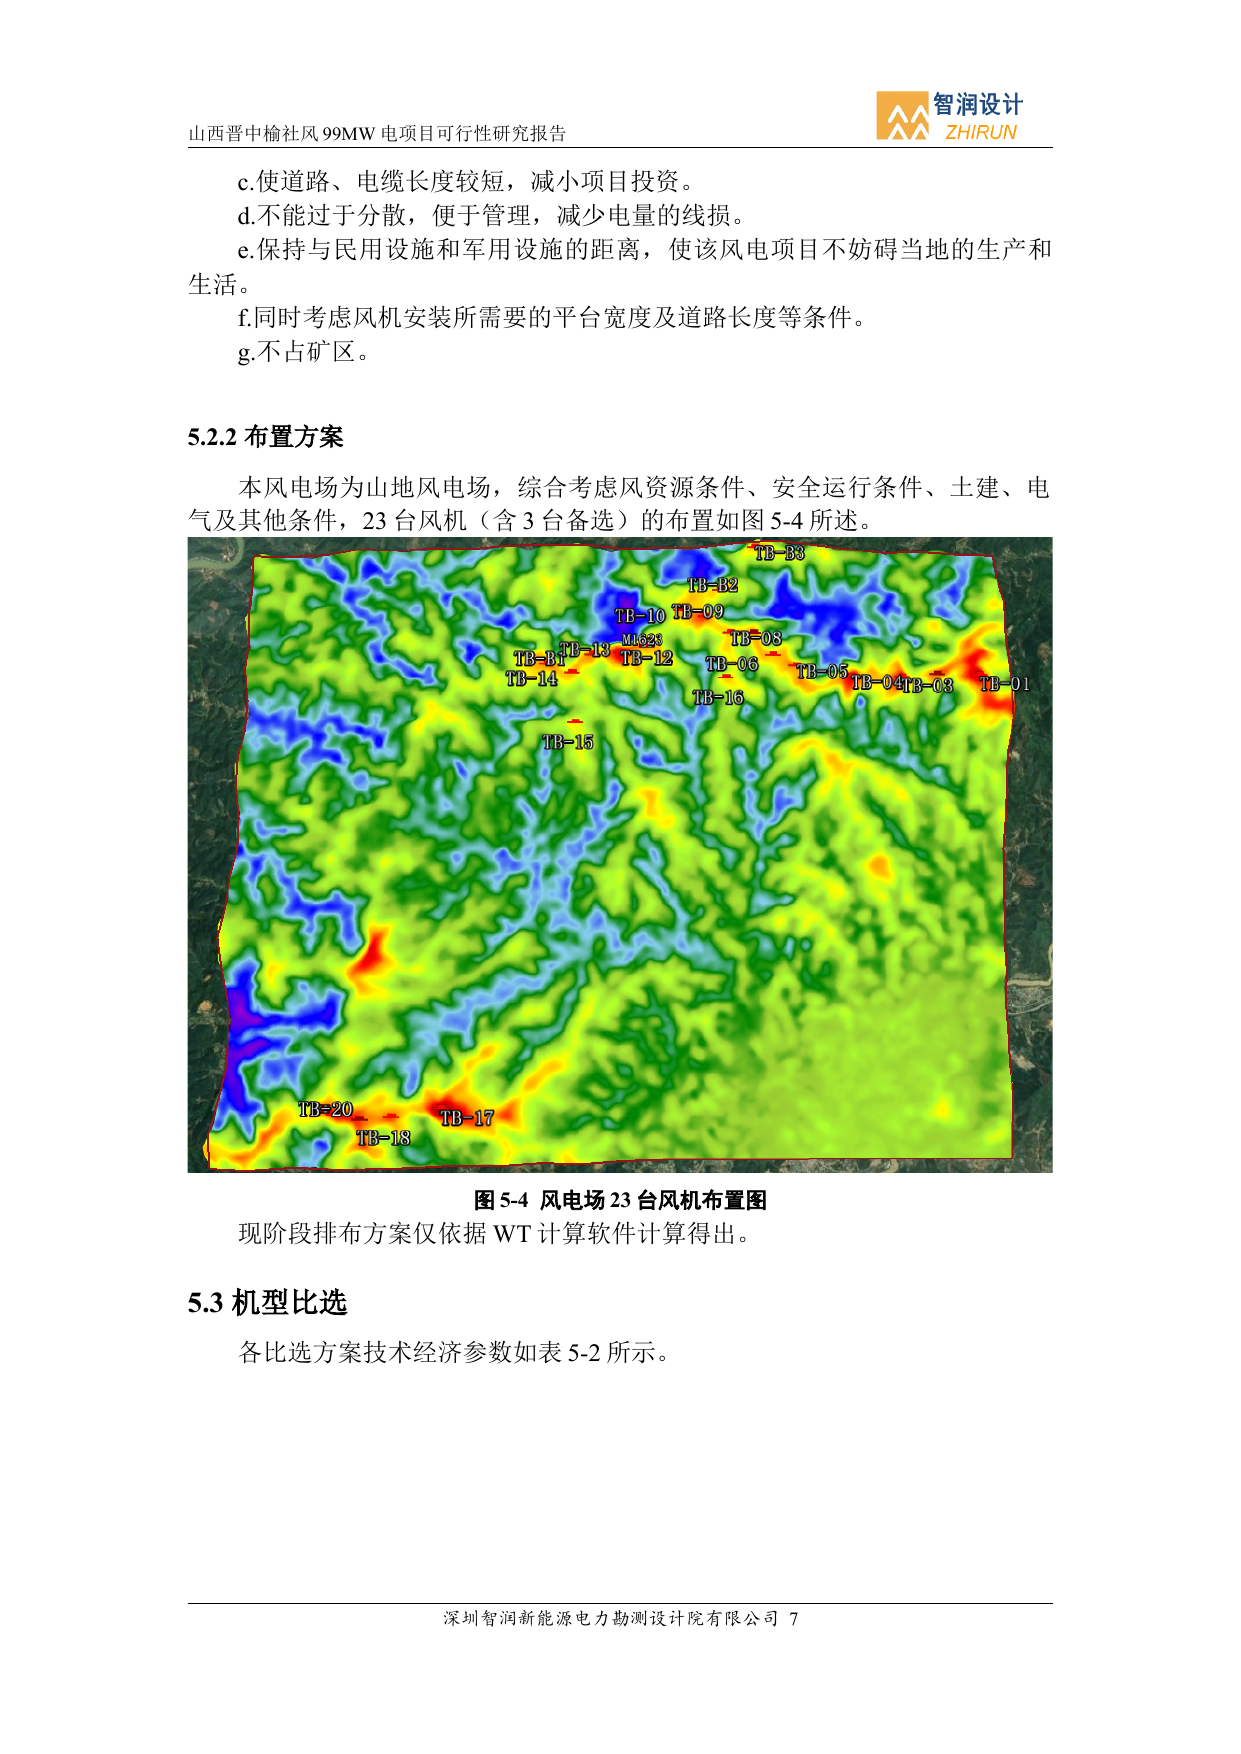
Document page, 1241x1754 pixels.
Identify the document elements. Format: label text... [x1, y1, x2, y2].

subtitle 5.3 机型比选 [187, 1267, 1053, 1335]
text d.不能过于分散，便于管理，减少电量的线损。 [187, 197, 1053, 231]
text c.使道路、电缆长度较短，减小项目投资。 [187, 163, 1053, 197]
picture [187, 537, 1053, 1173]
text g.不占矿区。 [187, 333, 1053, 367]
text f.同时考虑风机安装所需要的平台宽度及道路长度等条件。 [187, 299, 1053, 333]
text e.保持与民用设施和军用设施的距离，使该风电项目不妨碍当地的生产和生活。 [187, 231, 1053, 299]
picture [876, 88, 1024, 141]
text 图5-4 风电场23台风机布置图 [187, 1182, 1053, 1216]
text 各比选方案技术经济参数如表5-2所示。 [187, 1335, 1053, 1369]
text 现阶段排布方案仅依据WT计算软件计算得出。 [187, 1216, 1053, 1250]
text 本风电场为山地风电场，综合考虑风资源条件、安全运行条件、土建、电气及其他条件，23台风机（含3台备选）的布置如图5-4所述。 [187, 469, 1053, 537]
title 5.2.2 布置方案 [187, 418, 1053, 452]
